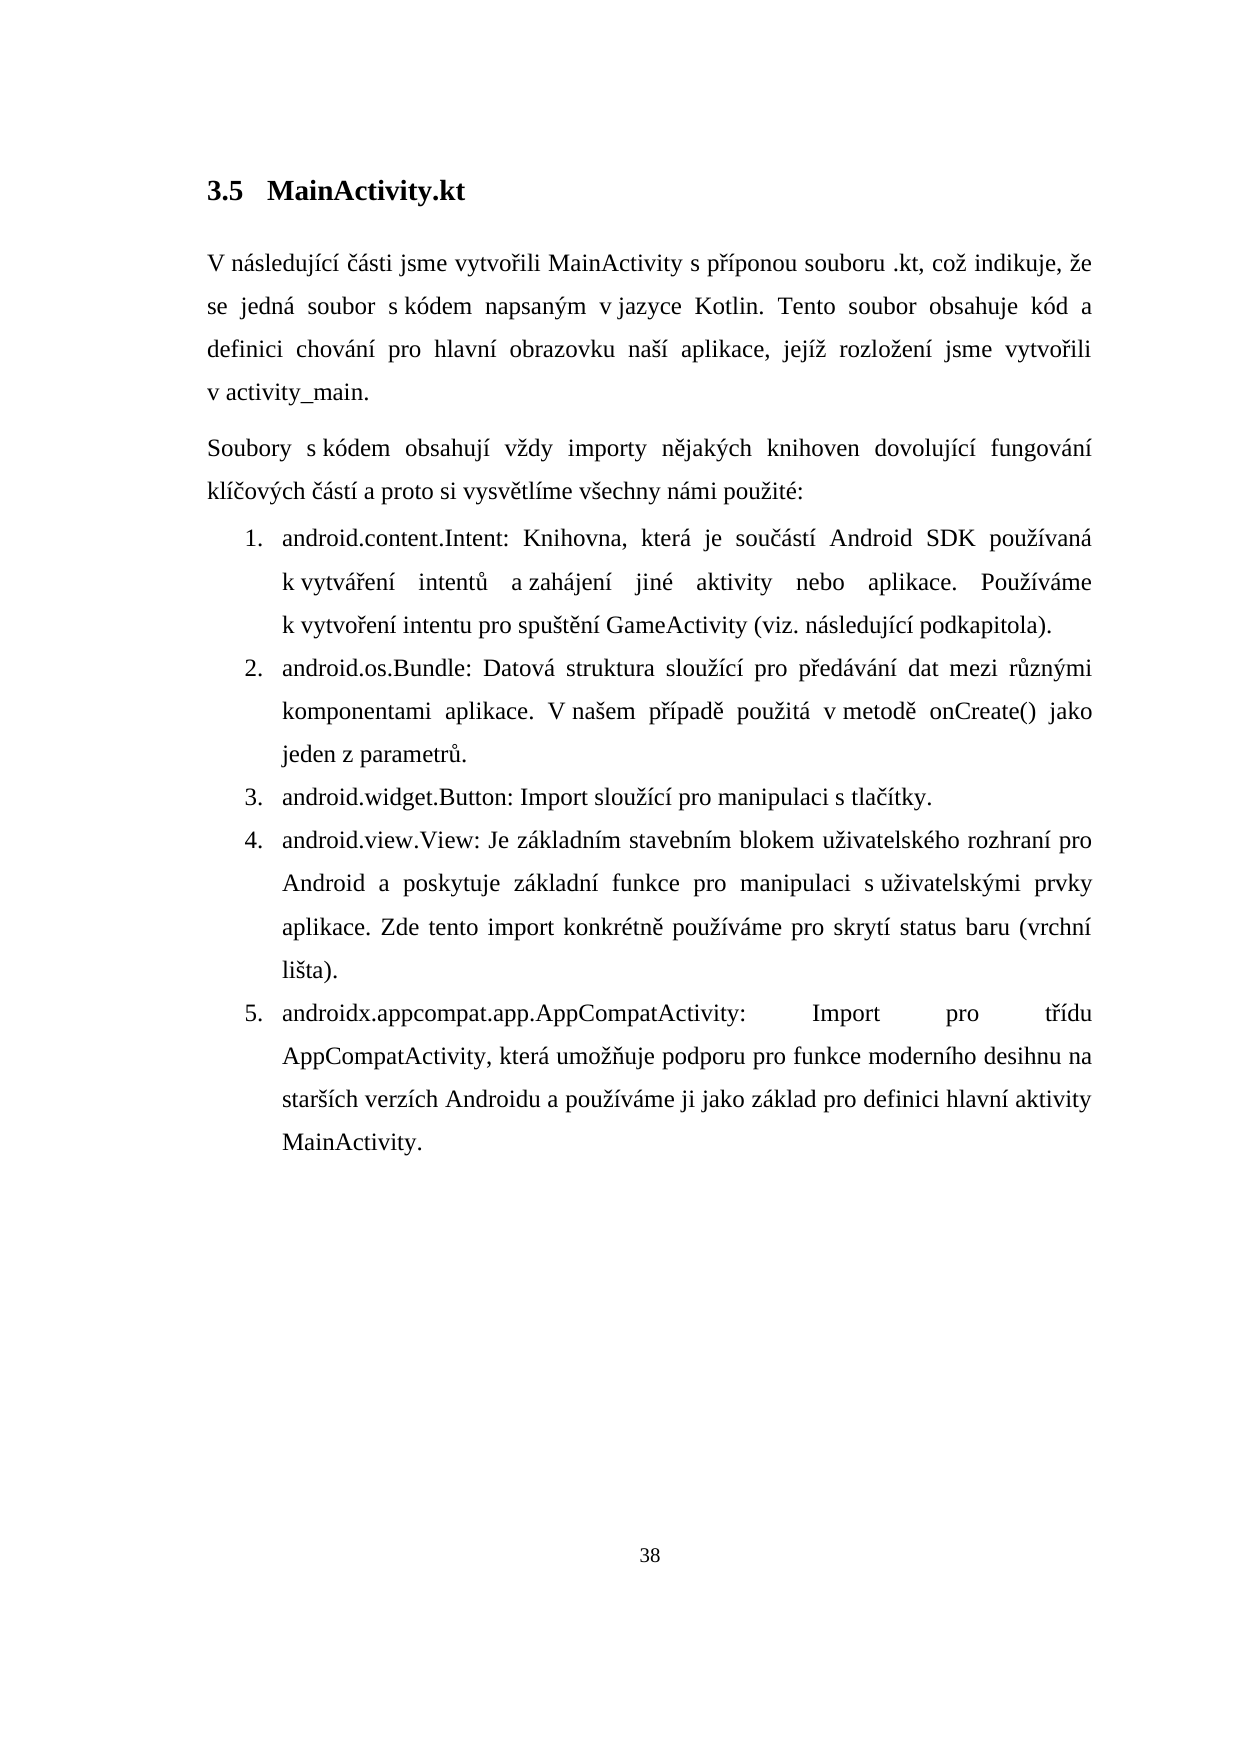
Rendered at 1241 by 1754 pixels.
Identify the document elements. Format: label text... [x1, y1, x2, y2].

list android.widget.Button: Import sloužící pro manipulaci s tlačítky. [244, 782, 1092, 811]
list android.content.Intent: Knihovna, která je součástí Android SDK používaná k vytváření intentů a zahájení jiné aktivity nebo aplikace. Používáme k vytvoření intentu pro spuštění GameActivity (viz. následující podkapitola). [244, 523, 1092, 638]
list android.os.Bundle: Datová struktura sloužící pro předávání dat mezi různými komponentami aplikace. V našem případě použitá v metodě onCreate() jako jeden z parametrů. [244, 653, 1092, 768]
list androidx.appcompat.app.AppCompatActivity: Import pro třídu AppCompatActivity, která umožňuje podporu pro funkce moderního desihnu na starších verzích Androidu a používáme ji jako základ pro definici hlavní aktivity MainActivity. [244, 998, 1092, 1156]
subtitle MainActivity.kt [207, 173, 1092, 206]
text V následující části jsme vytvořili MainActivity s příponou souboru .kt, což indikuje, že se jedná soubor s kódem napsaným v jazyce Kotlin. Tento soubor obsahuje kód a definici chování pro hlavní obrazovku naší aplikace, jejíž rozložení jsme vytvořili v activity_main. [207, 248, 1092, 406]
text Soubory s kódem obsahují vždy importy nějakých knihoven dovolující fungování klíčových částí a proto si vysvětlíme všechny námi použité: [207, 433, 1092, 505]
list android.view.View: Je základním stavebním blokem uživatelského rozhraní pro Android a poskytuje základní funkce pro manipulaci s uživatelskými prvky aplikace. Zde tento import konkrétně používáme pro skrytí status baru (vrchní lišta). [244, 825, 1092, 983]
